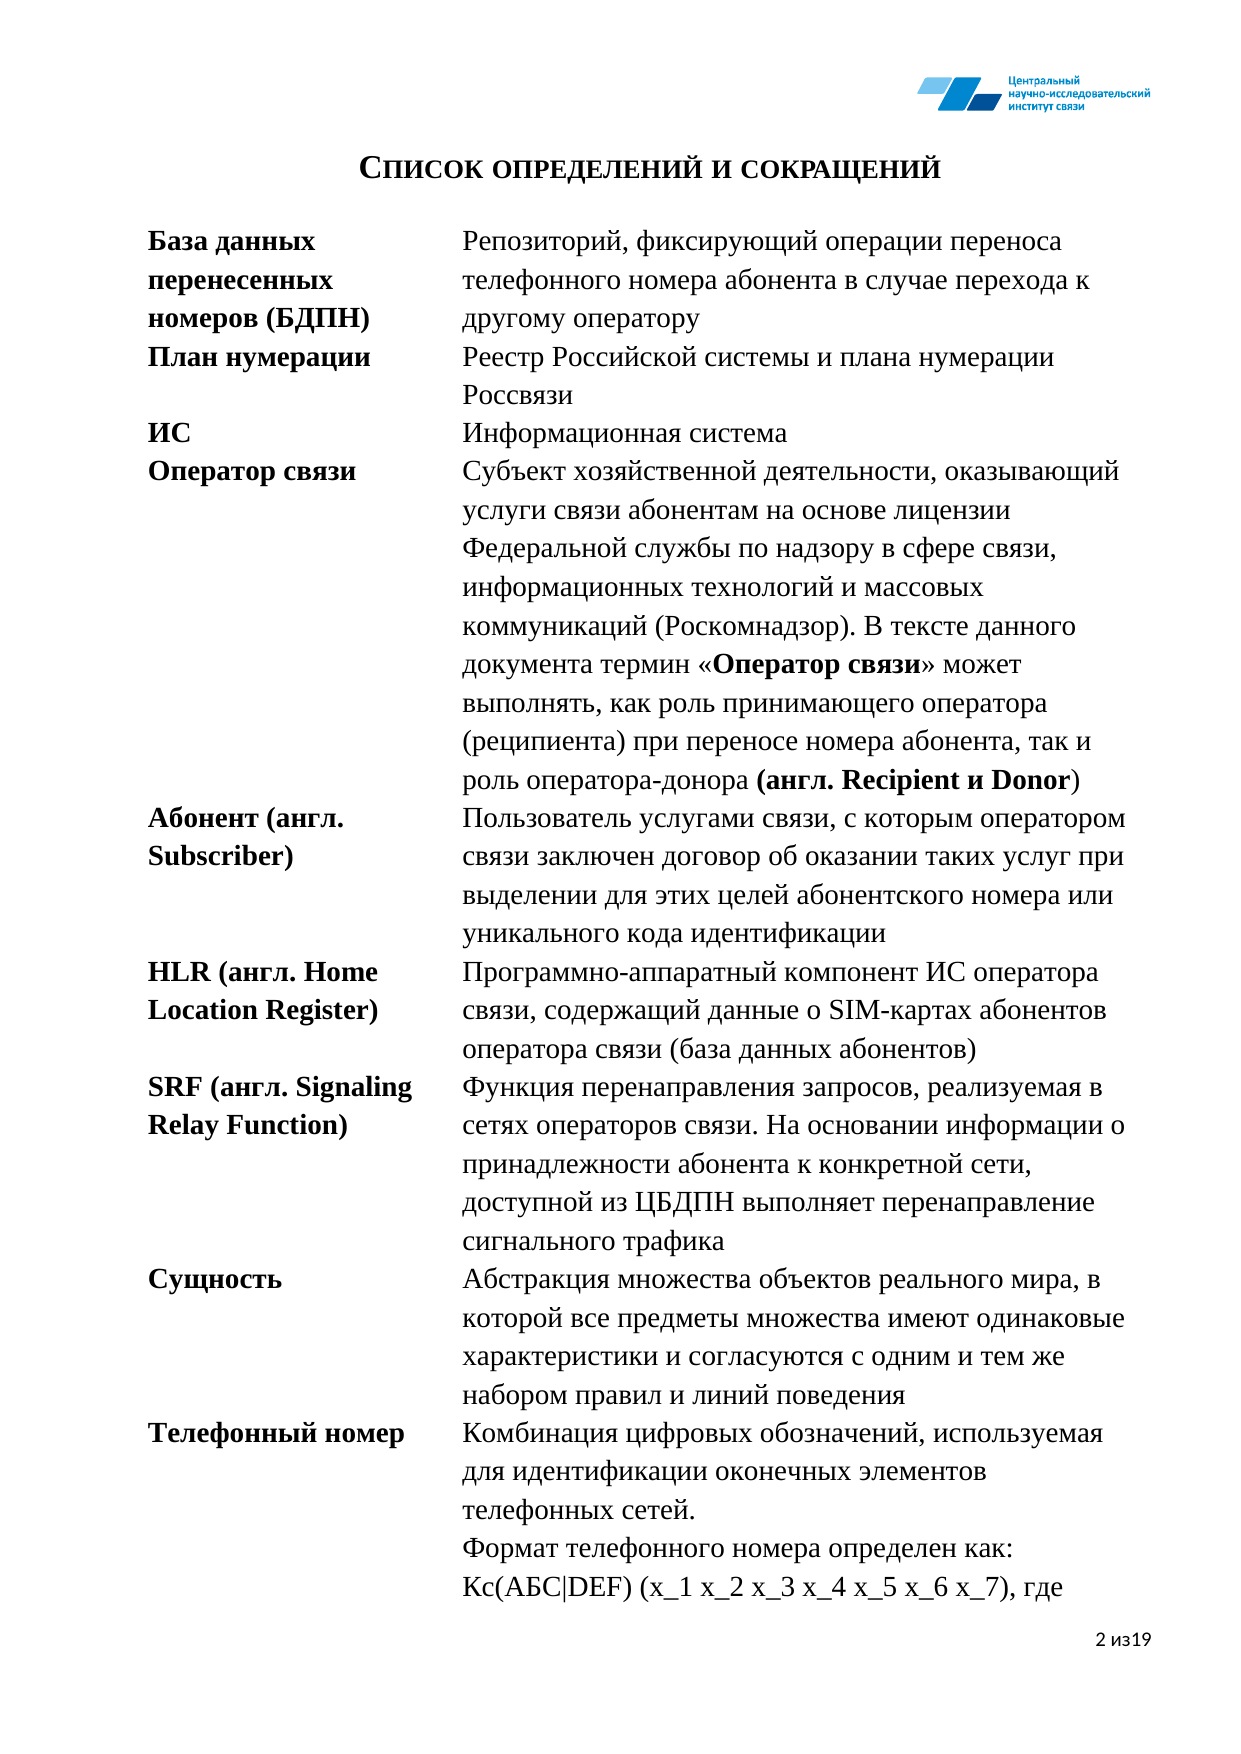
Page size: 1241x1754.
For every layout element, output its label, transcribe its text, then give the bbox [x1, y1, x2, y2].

table_cell Информационная система [451, 415, 1140, 453]
table_cell Сущность [136, 1261, 451, 1415]
table_cell Программно-аппаратный компонент ИС оператора связи, содержащий данные о SIM-картах абонентов оператора связи (база данных абонентов) [451, 954, 1140, 1069]
table_cell Оператор связи [136, 454, 451, 800]
list Список определений и сокращений [148, 148, 1152, 186]
table_cell Функция перенаправления запросов, реализуемая в сетях операторов связи. На основании информации о принадлежности абонента к конкретной сети, доступной из ЦБДПН выполняет перенаправление сигнального трафика [451, 1069, 1140, 1261]
table_cell Абонент (англ. Subscriber) [136, 800, 451, 954]
table_cell HLR (англ. Home Location Register) [136, 954, 451, 1069]
table_cell План нумерации [136, 339, 451, 415]
table_cell Абстракция множества объектов реального мира, в которой все предметы множества имеют одинаковые характеристики и согласуются с одним и тем же набором правил и линий поведения [451, 1261, 1140, 1415]
table_header Репозиторий, фиксирующий операции переноса телефонного номера абонента в случае перехода к другому оператору [451, 224, 1140, 339]
table_cell SRF (англ. Signaling Relay Function) [136, 1069, 451, 1261]
table_cell Пользователь услугами связи, с которым оператором связи заключен договор об оказании таких услуг при выделении для этих целей абонентского номера или уникального кода идентификации [451, 800, 1140, 954]
table_cell ИС [136, 415, 451, 453]
table_cell Субъект хозяйственной деятельности, оказывающий услуги связи абонентам на основе лицензии Федеральной службы по надзору в сфере связи, информационных технологий и массовых коммуникаций (Роскомнадзор). В тексте данного документа термин «Оператор связи» может выполнять, как роль принимающего оператора (реципиента) при переносе номера абонента, так и роль оператора-донора (англ. Recipient и Donor) [451, 454, 1140, 800]
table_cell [451, 1415, 1140, 1607]
table_header База данных перенесенных номеров (БДПН) [136, 224, 451, 339]
table_cell Телефонный номер [136, 1415, 451, 1607]
table_cell Реестр Российской системы и плана нумерации Россвязи [451, 339, 1140, 415]
